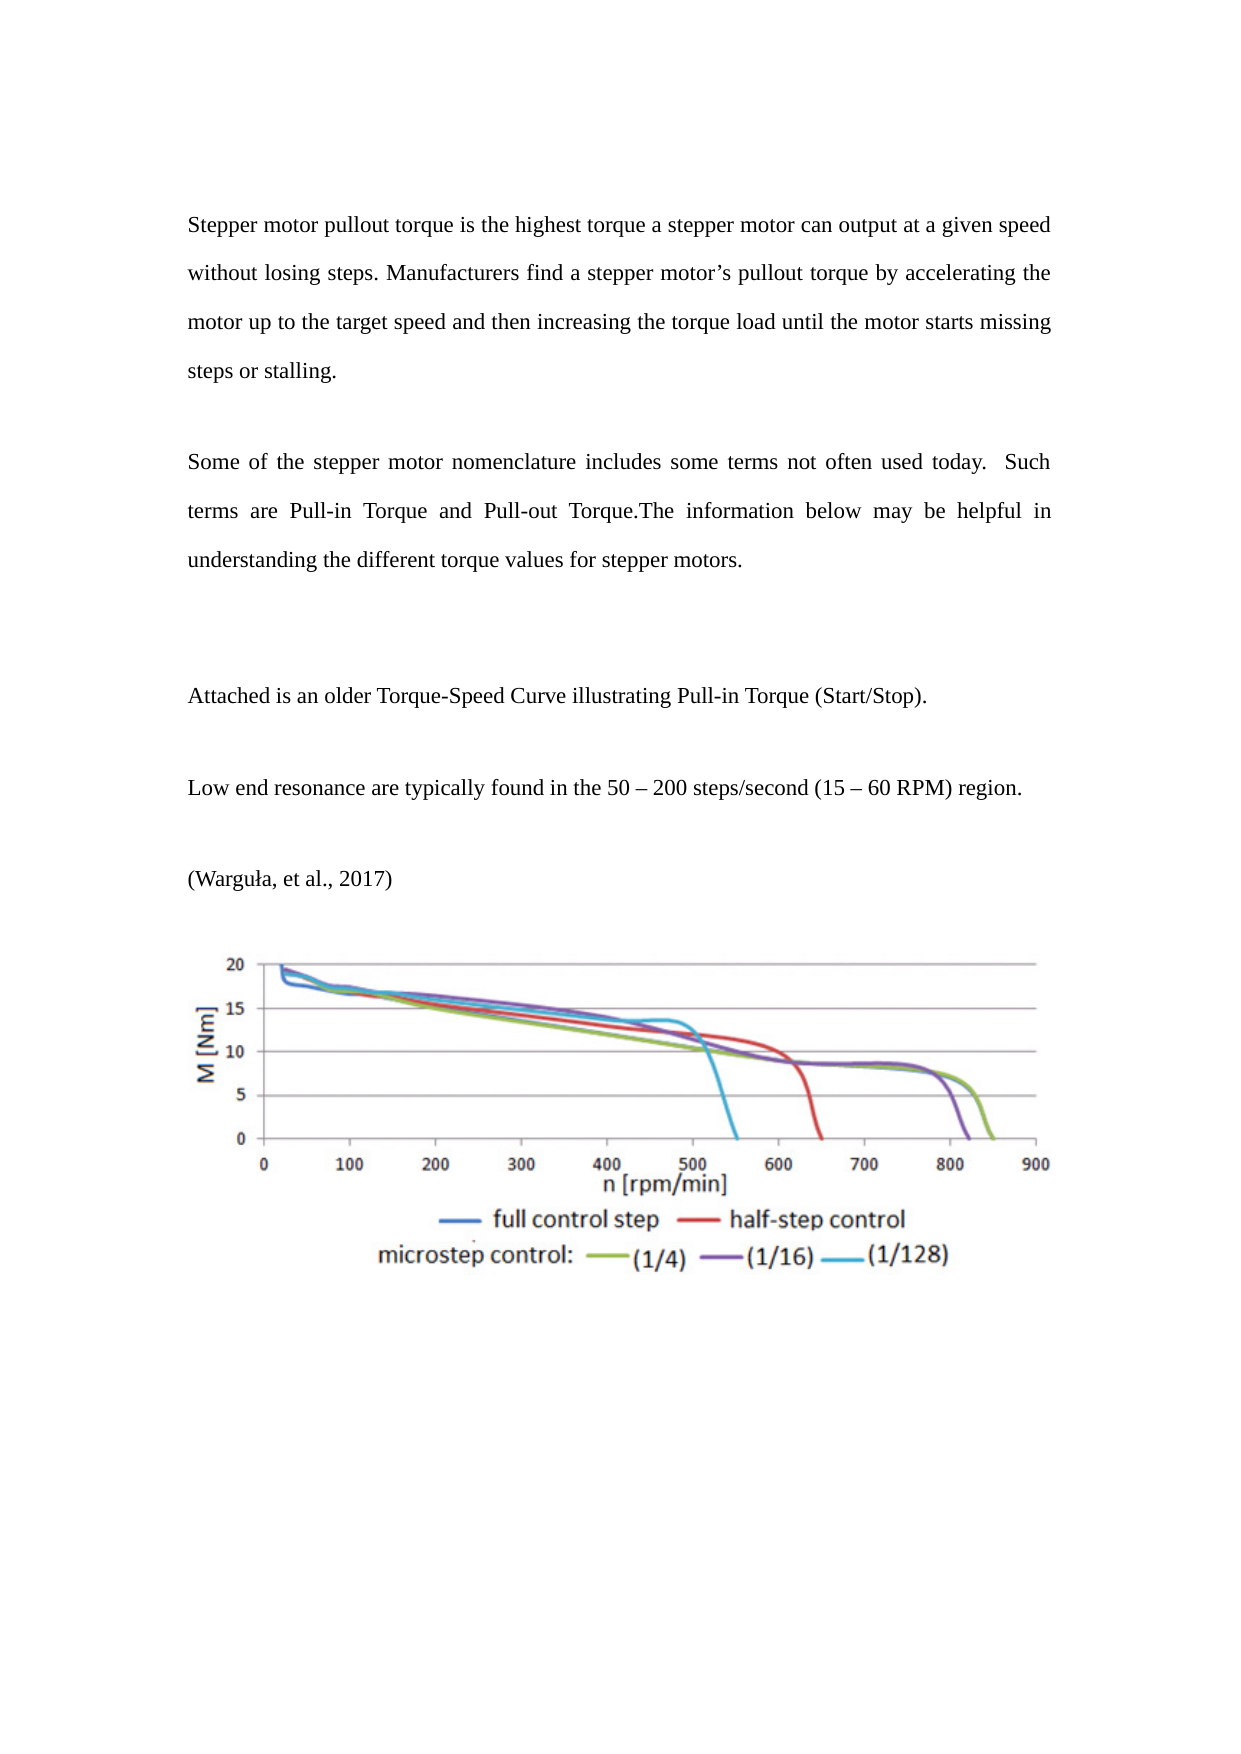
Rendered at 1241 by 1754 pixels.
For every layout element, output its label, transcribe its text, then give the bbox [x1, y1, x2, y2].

text Stepper motor pullout torque is the highest torque a stepper motor can output at a given speed without losing steps. Manufacturers find a stepper motor’s pullout torque by accelerating the motor up to the target speed and then increasing the torque load until the motor starts missing steps or stalling. [187, 208, 1053, 386]
text Attached is an older Torque-Speed Curve illustrating Pull-in Torque (Start/Stop). [187, 679, 1053, 712]
picture [187, 953, 1053, 1275]
text Low end resonance are typically found in the 50 – 200 steps/second (15 – 60 RPM) region. [187, 771, 1053, 803]
text Some of the stepper motor nomenclature includes some terms not often used today. Such terms are Pull-in Torque and Pull-out Torque.The information below may be helpful in understanding the different torque values for stepper motors. [187, 445, 1053, 575]
